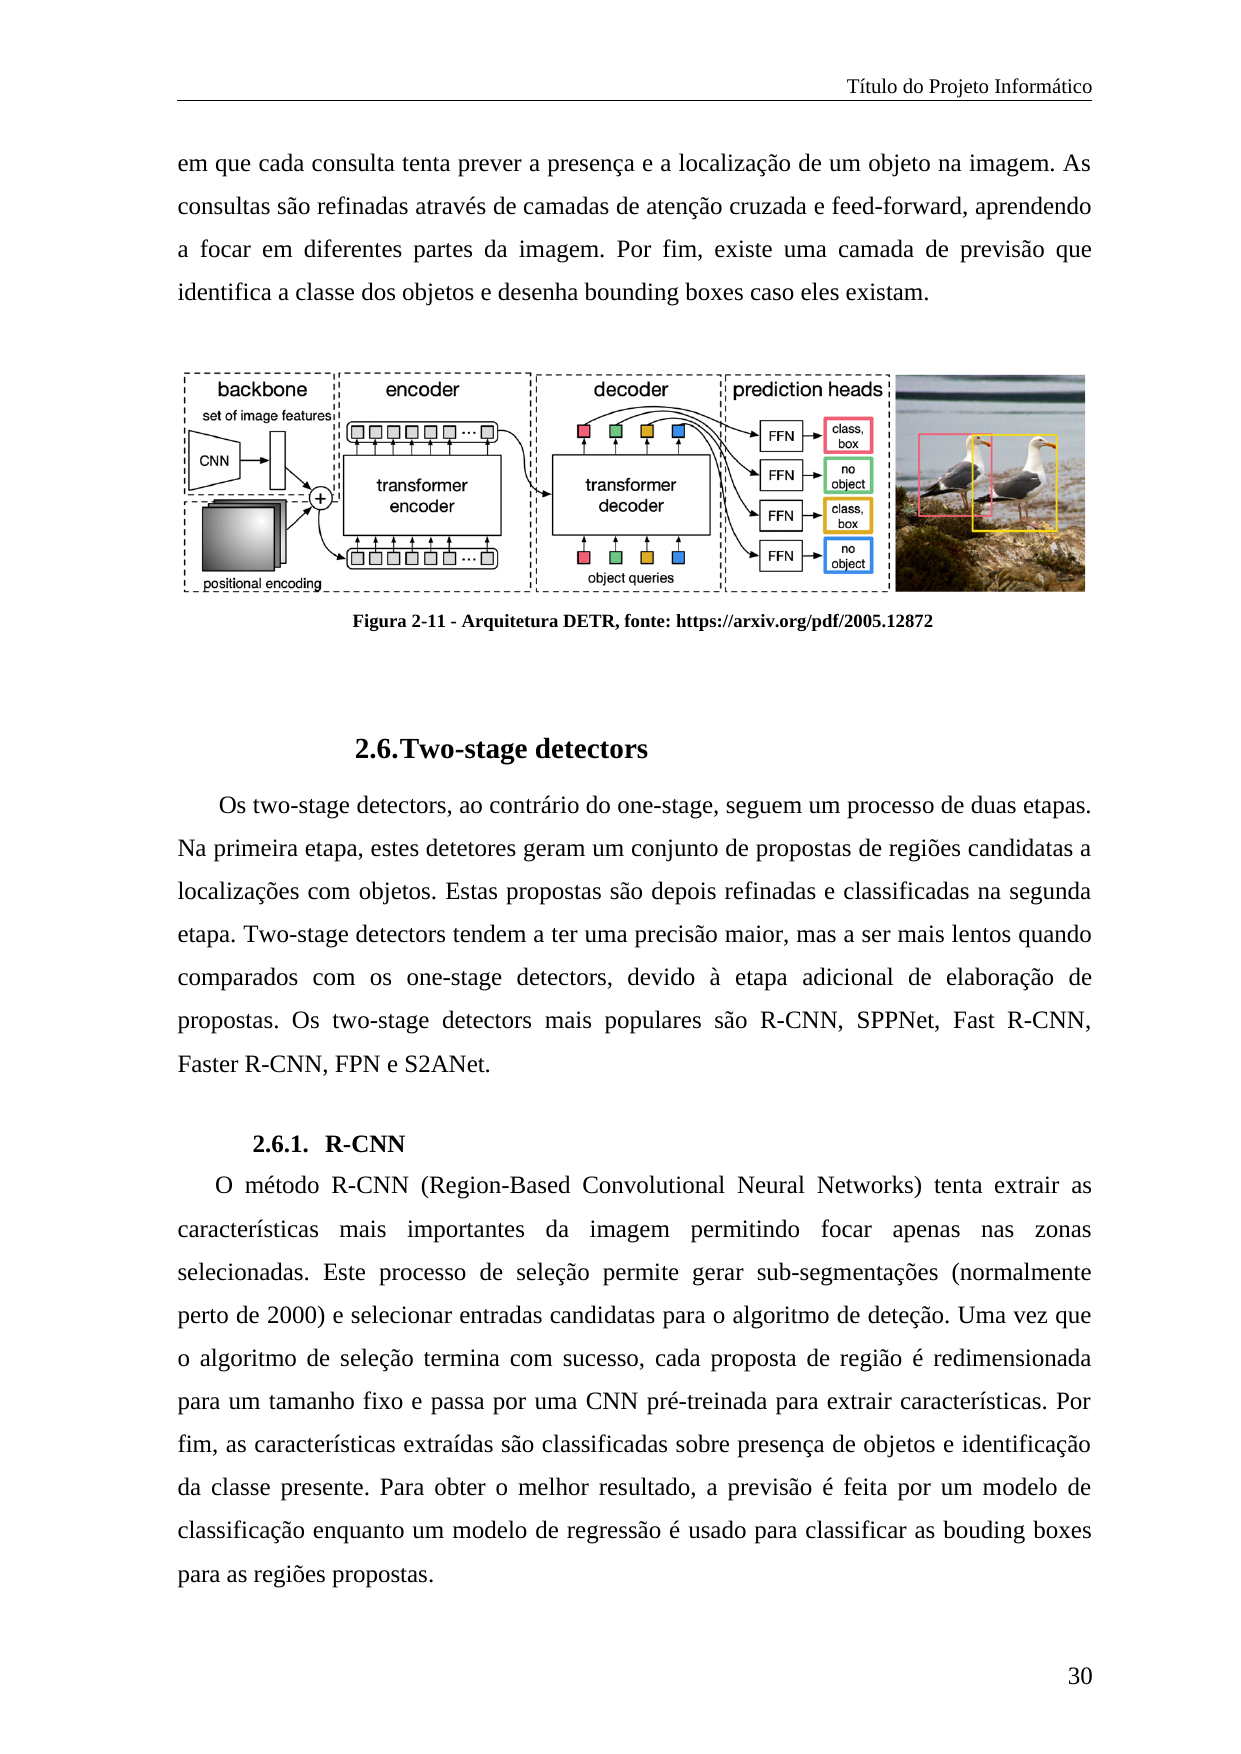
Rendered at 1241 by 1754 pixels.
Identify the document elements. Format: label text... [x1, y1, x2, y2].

text O método R-CNN (Region-Based Convolutional Neural Networks) tenta extrair as características mais importantes da imagem permitindo focar apenas nas zonas selecionadas. Este processo de seleção permite gerar sub-segmentações (normalmente perto de 2000) e selecionar entradas candidatas para o algoritmo de deteção. Uma vez que o algoritmo de seleção termina com sucesso, cada proposta de região é redimensionada para um tamanho fixo e passa por uma CNN pré-treinada para extrair características. Por fim, as características extraídas são classificadas sobre presença de objetos e identificação da classe presente. Para obter o melhor resultado, a previsão é feita por um modelo de classificação enquanto um modelo de regressão é usado para classificar as bouding boxes para as regiões propostas. [177, 1171, 1092, 1587]
subtitle Two-stage detectors [354, 731, 1092, 765]
picture [177, 366, 1093, 602]
subtitle R-CNN [252, 1129, 1092, 1158]
text Os two-stage detectors, ao contrário do one-stage, seguem um processo de duas etapas. Na primeira etapa, estes detetores geram um conjunto de propostas de regiões candidatas a localizações com objetos. Estas propostas são depois refinadas e classificadas na segunda etapa. Two-stage detectors tendem a ter uma precisão maior, mas a ser mais lentos quando comparados com os one-stage detectors, devido à etapa adicional de elaboração de propostas. Os two-stage detectors mais populares são R-CNN, SPPNet, Fast R-CNN, Faster R-CNN, FPN e S2ANet. [177, 790, 1092, 1077]
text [177, 148, 1092, 306]
